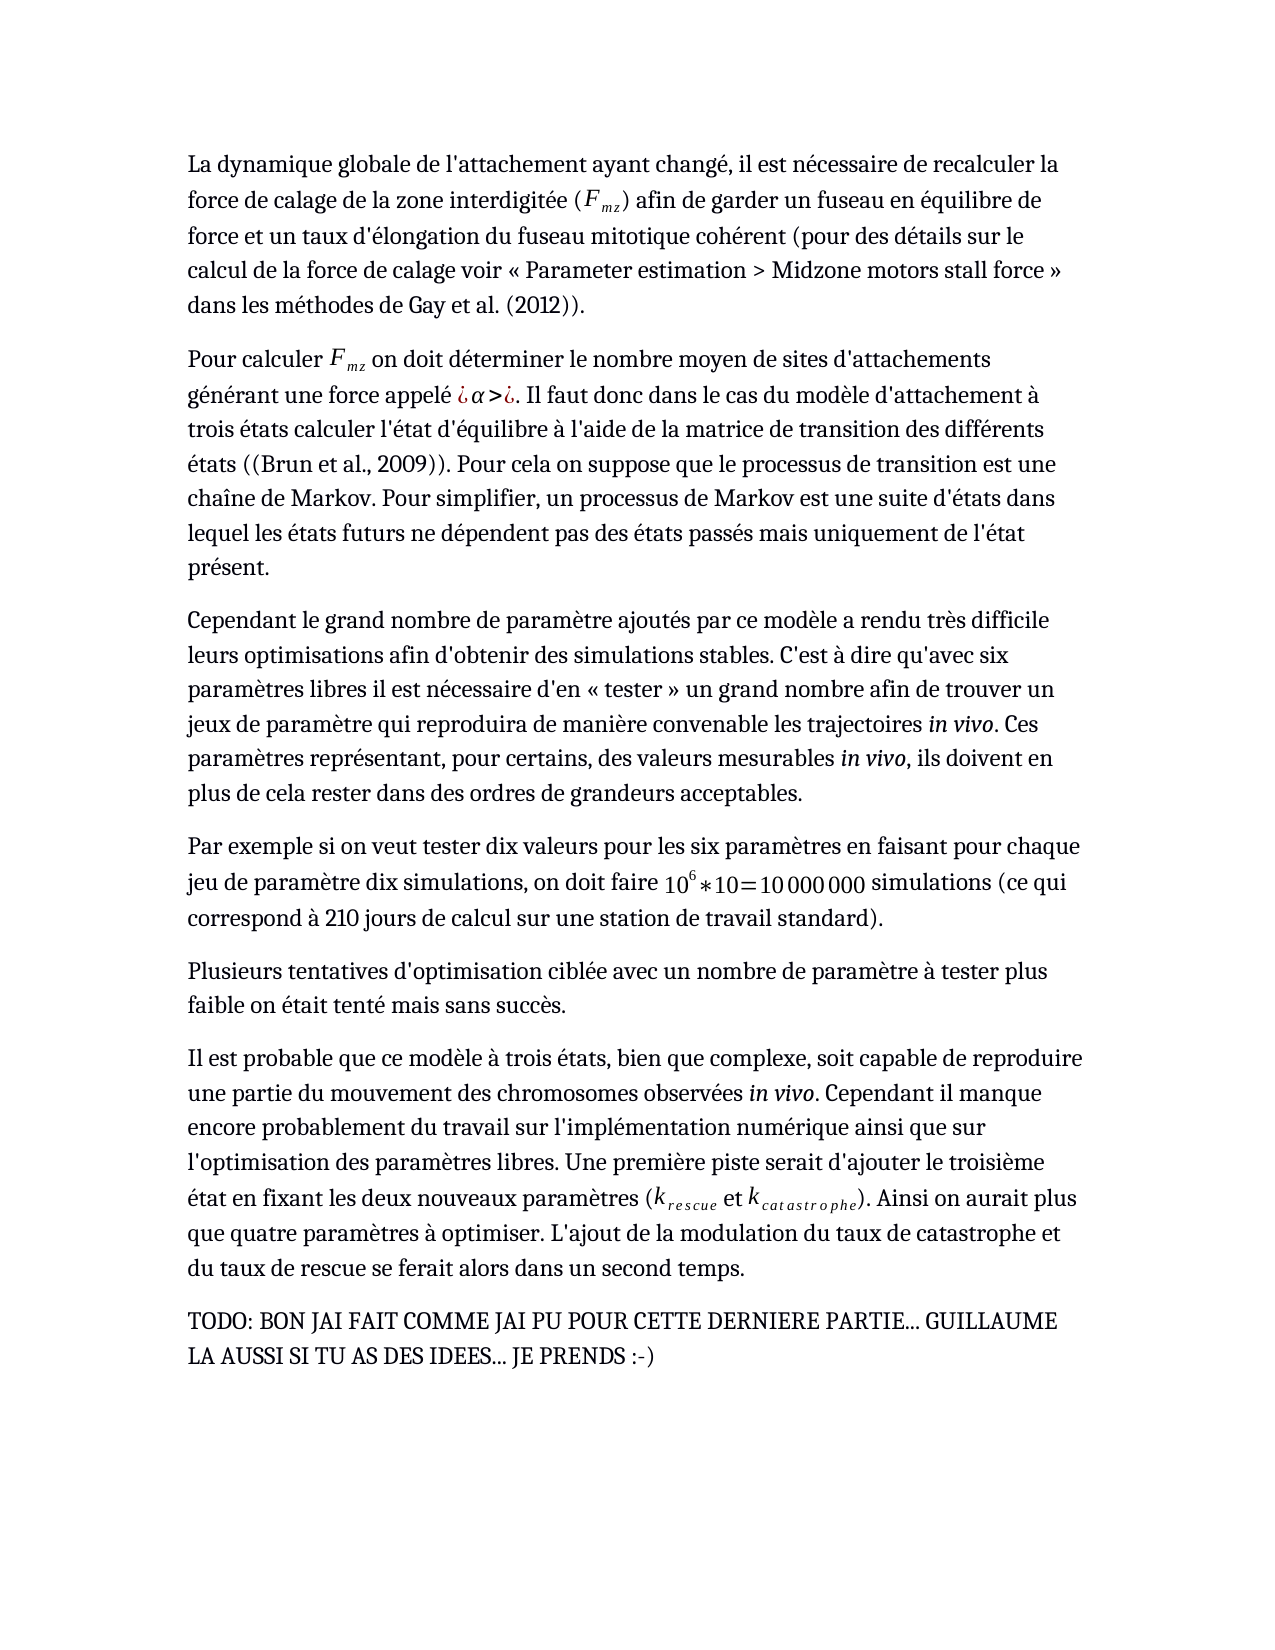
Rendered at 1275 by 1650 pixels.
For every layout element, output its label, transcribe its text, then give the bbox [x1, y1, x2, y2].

text Plusieurs tentatives d'optimisation ciblée avec un nombre de paramètre à tester plus faible on était tenté mais sans succès. [187, 957, 1087, 1020]
text La dynamique globale de l'attachement ayant changé, il est nécessaire de recalculer la force de calage de la zone interdigitée () afin de garder un fuseau en équilibre de force et un taux d'élongation du fuseau mitotique cohérent (pour des détails sur le calcul de la force de calage voir « Parameter estimation > Midzone motors stall force » dans les méthodes de Gay et al. (2012)). [187, 150, 1087, 319]
text Cependant le grand nombre de paramètre ajoutés par ce modèle a rendu très difficile leurs optimisations afin d'obtenir des simulations stables. C'est à dire qu'avec six paramètres libres il est nécessaire d'en « tester » un grand nombre afin de trouver un jeux de paramètre qui reproduira de manière convenable les trajectoires in vivo. Ces paramètres représentant, pour certains, des valeurs mesurables in vivo, ils doivent en plus de cela rester dans des ordres de grandeurs acceptables. [187, 606, 1087, 808]
text Pour calculer on doit déterminer le nombre moyen de sites d'attachements générant une force appelé . Il faut donc dans le cas du modèle d'attachement à trois états calculer l'état d'équilibre à l'aide de la matrice de transition des différents états ((Brun et al., 2009)). Pour cela on suppose que le processus de transition est une chaîne de Markov. Pour simplifier, un processus de Markov est une suite d'états dans lequel les états futurs ne dépendent pas des états passés mais uniquement de l'état présent. [187, 344, 1087, 582]
text TODO: BON JAI FAIT COMME JAI PU POUR CETTE DERNIERE PARTIE... GUILLAUME LA AUSSI SI TU AS DES IDEES... JE PRENDS :-) [187, 1307, 1087, 1370]
text Il est probable que ce modèle à trois états, bien que complexe, soit capable de reproduire une partie du mouvement des chromosomes observées in vivo. Cependant il manque encore probablement du travail sur l'implémentation numérique ainsi que sur l'optimisation des paramètres libres. Une première piste serait d'ajouter le troisième état en fixant les deux nouveaux paramètres ( et ). Ainsi on aurait plus que quatre paramètres à optimiser. L'ajout de la modulation du taux de catastrophe et du taux de rescue se ferait alors dans un second temps. [187, 1044, 1087, 1283]
text Par exemple si on veut tester dix valeurs pour les six paramètres en faisant pour chaque jeu de paramètre dix simulations, on doit faire simulations (ce qui correspond à 210 jours de calcul sur une station de travail standard). [187, 832, 1087, 932]
